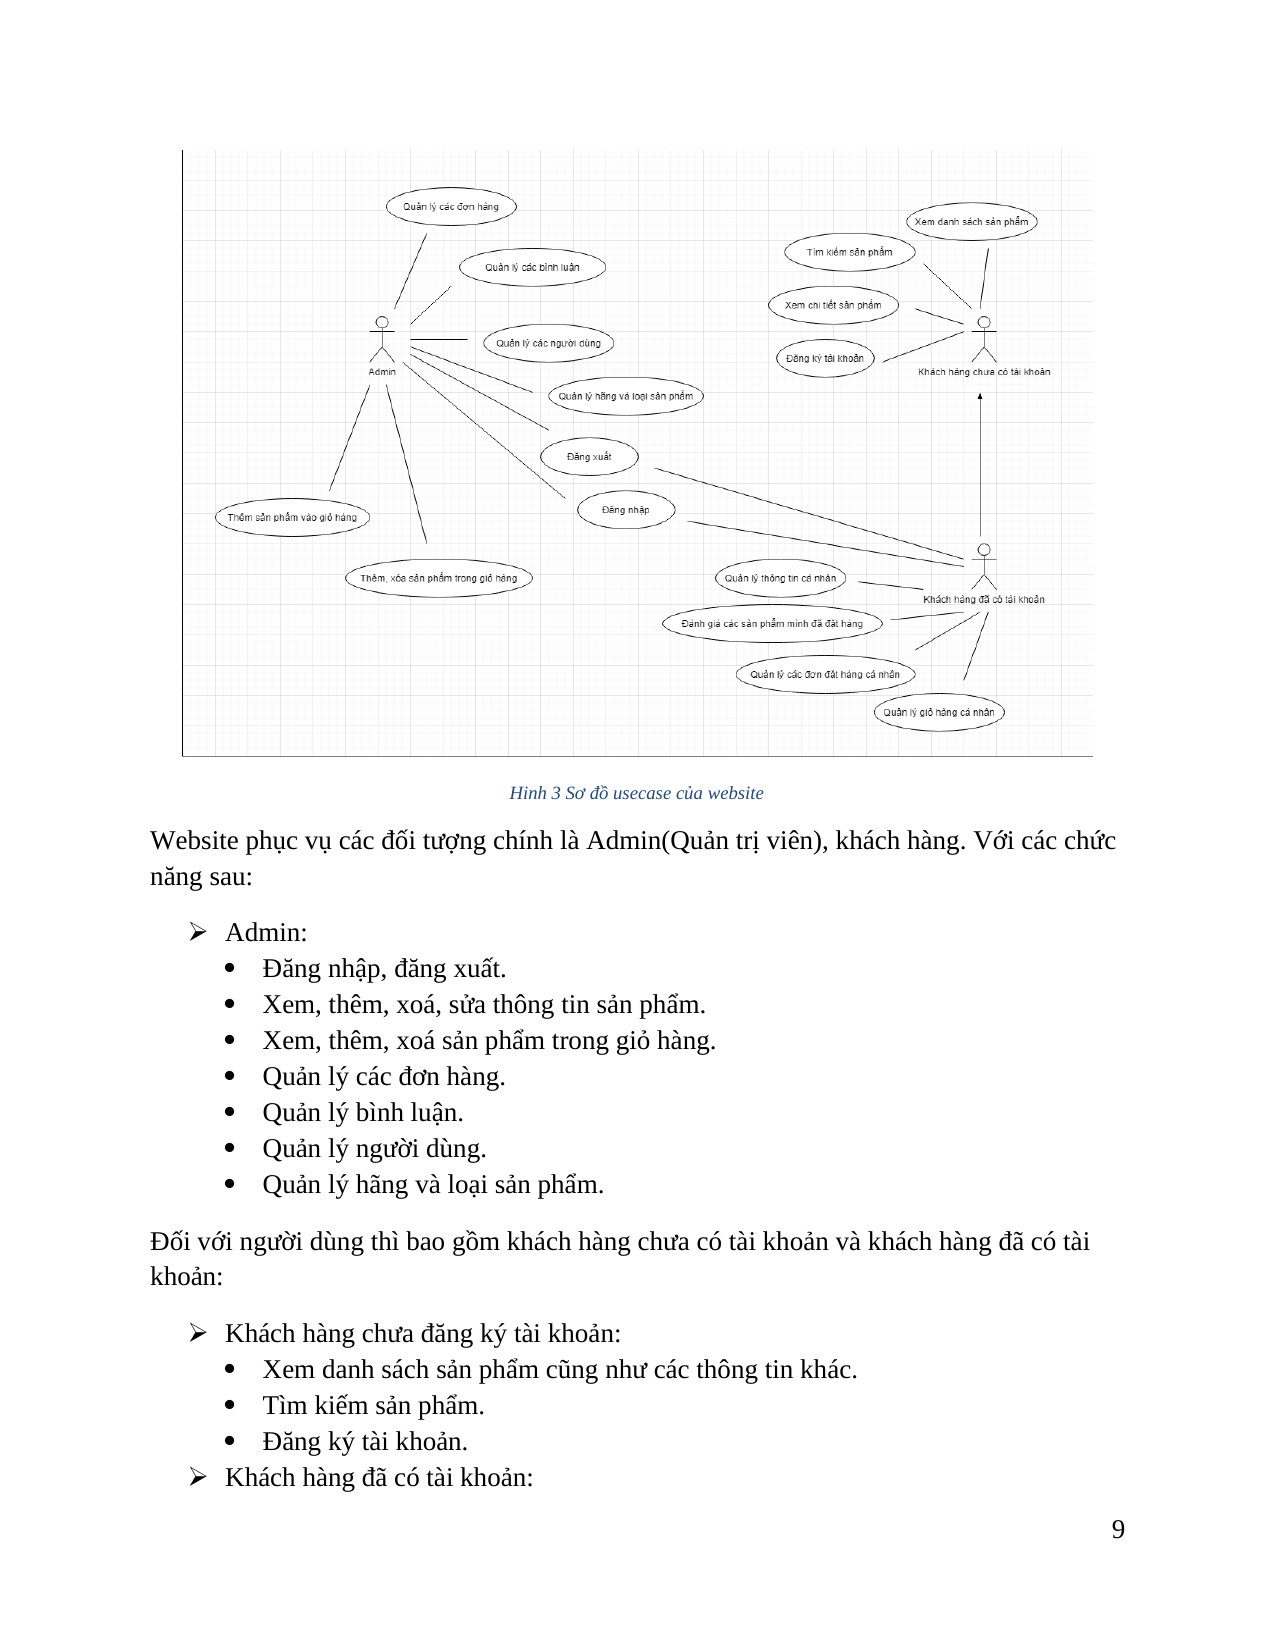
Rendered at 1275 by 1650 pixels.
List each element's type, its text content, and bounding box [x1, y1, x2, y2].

list Đăng ký tài khoản. [225, 1425, 1125, 1456]
list Đăng nhập, đăng xuất. [225, 952, 1125, 983]
list Xem, thêm, xoá sản phẩm trong giỏ hàng. [225, 1024, 1125, 1055]
list Quản lý các đơn hàng. [225, 1060, 1125, 1091]
text Website phục vụ các đối tượng chính là Admin(Quản trị viên), khách hàng. Với các chức năng sau: [150, 824, 1125, 891]
text Đối với người dùng thì bao gồm khách hàng chưa có tài khoản và khách hàng đã có tài khoản: [150, 1224, 1125, 1291]
list Tìm kiếm sản phẩm. [225, 1389, 1125, 1420]
list Quản lý hãng và loại sản phẩm. [225, 1168, 1125, 1199]
list Xem danh sách sản phẩm cũng như các thông tin khác. [225, 1353, 1125, 1384]
text Hinh 3 Sơ đồ usecase của website [150, 782, 1125, 803]
picture [182, 150, 1093, 757]
list Xem, thêm, xoá, sửa thông tin sản phẩm. [225, 988, 1125, 1019]
list Khách hàng đã có tài khoản: [187, 1461, 1125, 1492]
list Khách hàng chưa đăng ký tài khoản: [187, 1317, 1125, 1348]
list Quản lý bình luận. [225, 1096, 1125, 1127]
list Admin: [187, 916, 1125, 947]
list Quản lý người dùng. [225, 1132, 1125, 1163]
